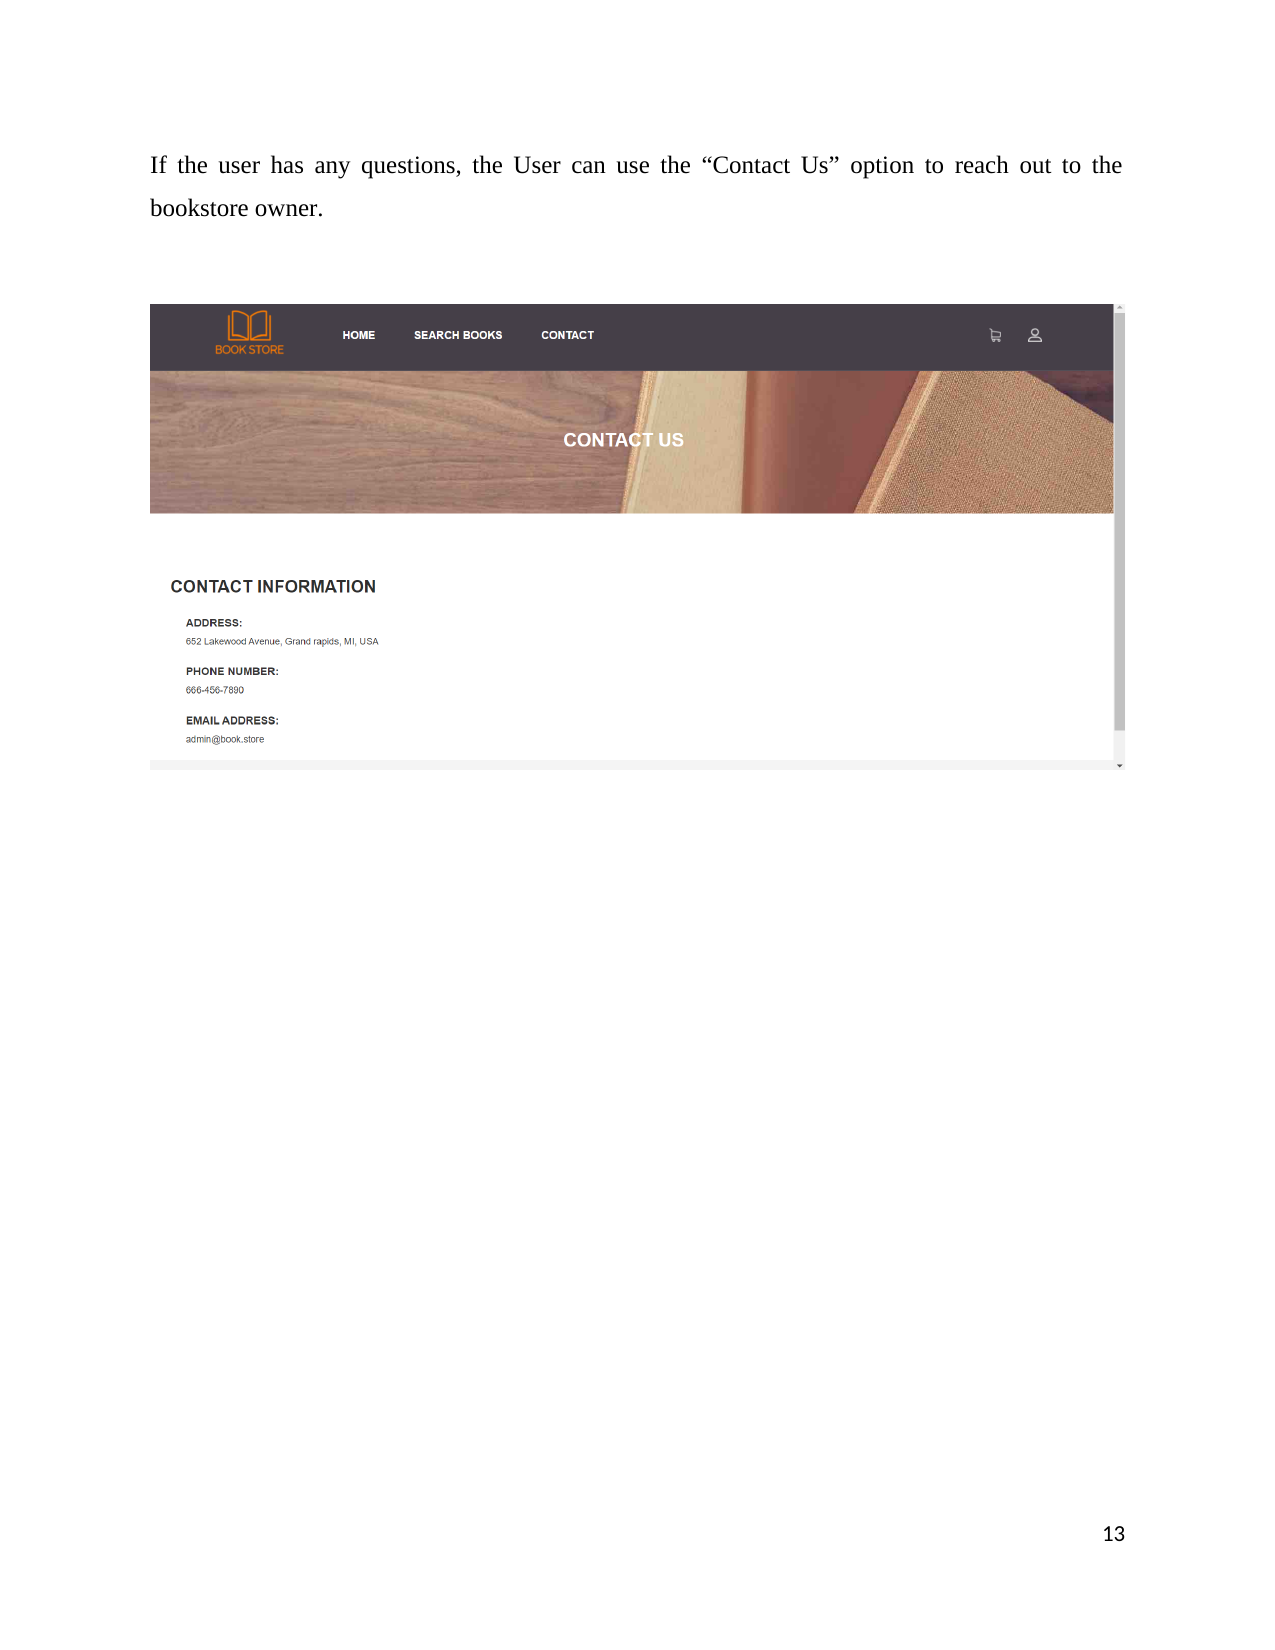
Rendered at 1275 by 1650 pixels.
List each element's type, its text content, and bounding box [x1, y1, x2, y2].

picture [150, 304, 1125, 770]
text If the user has any questions, the User can use the “Contact Us” option to reach out to the bookstore owner. [150, 150, 1125, 222]
